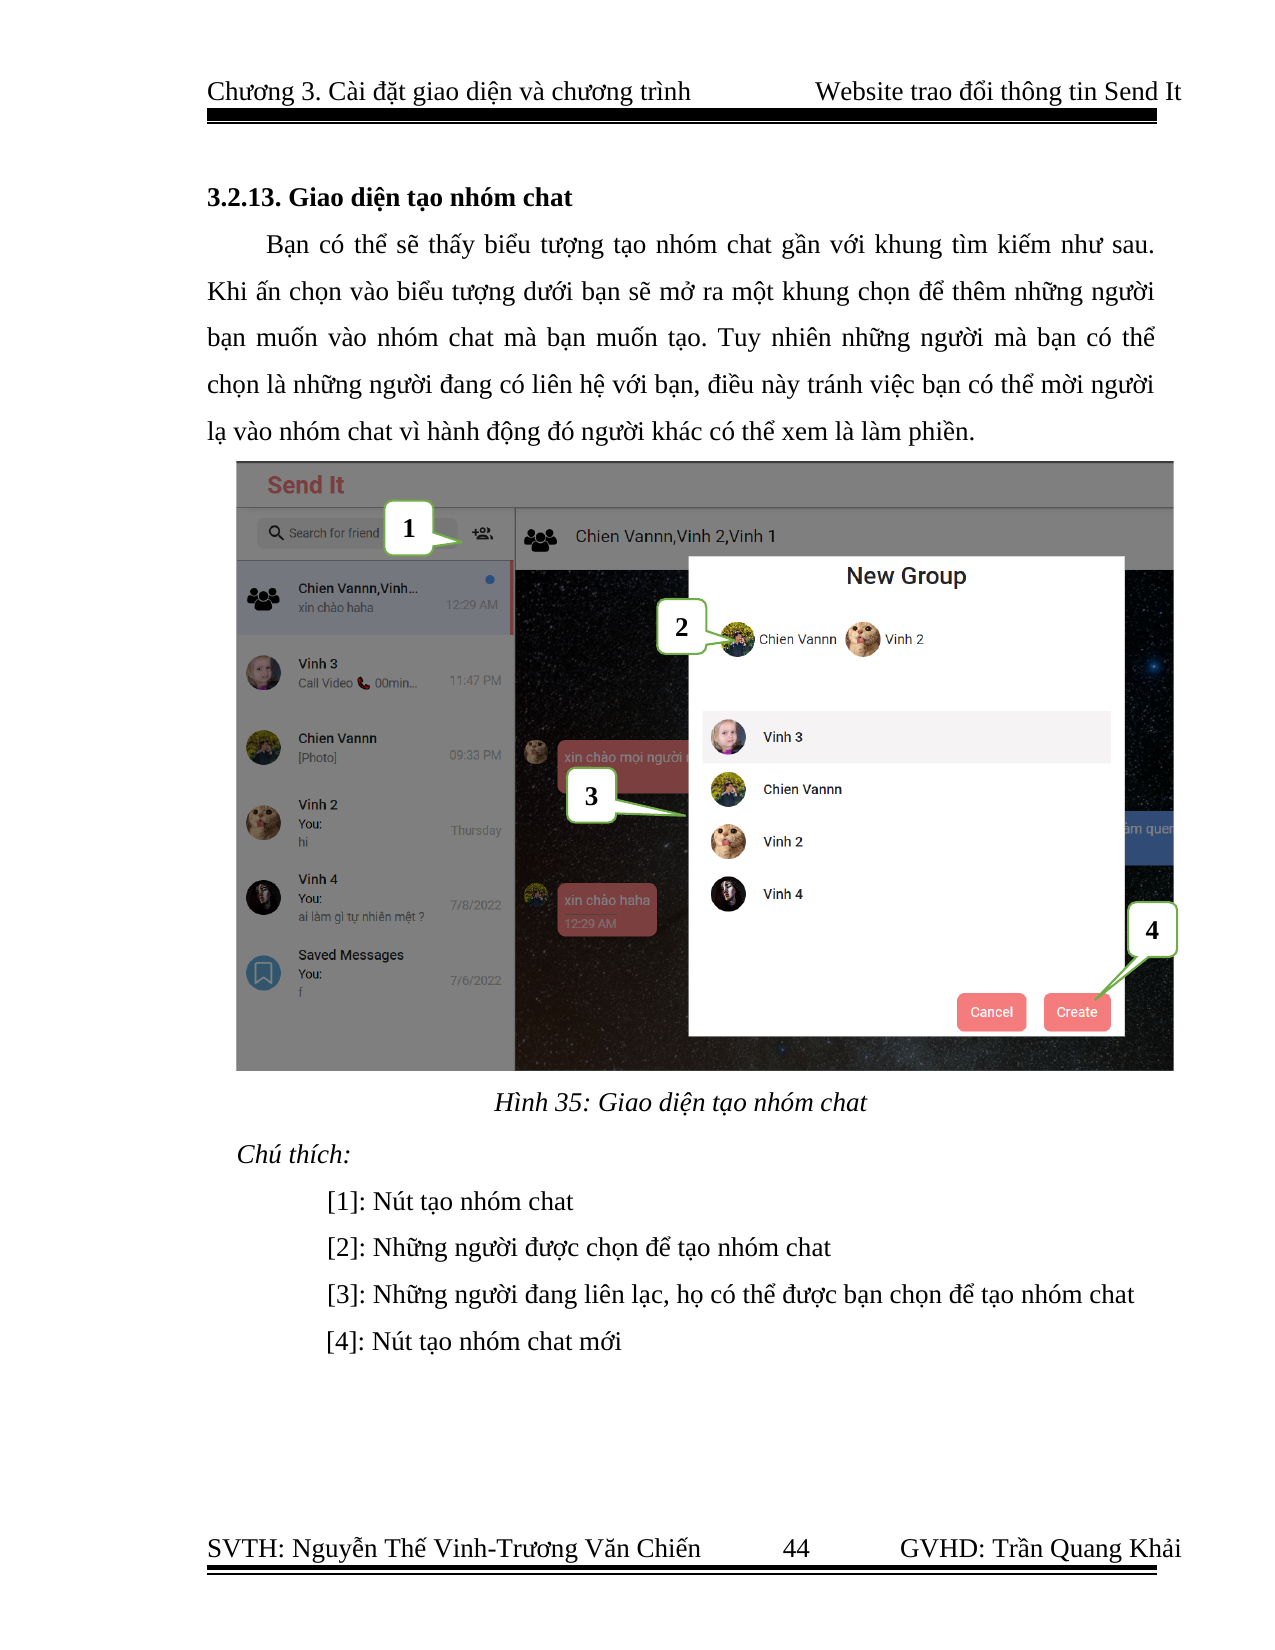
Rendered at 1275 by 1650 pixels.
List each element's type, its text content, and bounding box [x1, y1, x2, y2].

text Bạn có thể sẽ thấy biểu tượng tạo nhóm chat gần với khung tìm kiếm như sau. Khi ấn chọn vào biểu tượng dưới bạn sẽ mở ra một khung chọn để thêm những người bạn muốn vào nhóm chat mà bạn muốn tạo. Tuy nhiên những người mà bạn có thể chọn là những người đang có liên hệ với bạn, điều này tránh việc bạn có thể mời người lạ vào nhóm chat vì hành động đó người khác có thể xem là làm phiền. [207, 228, 1157, 446]
picture [236, 461, 1174, 1071]
text [1]: Nút tạo nhóm chat [207, 1185, 1157, 1216]
text [3]: Những người đang liên lạc, họ có thể được bạn chọn để tạo nhóm chat [207, 1278, 1157, 1309]
text [2]: Những người được chọn để tạo nhóm chat [207, 1232, 1157, 1263]
text Hình 35: Giao diện tạo nhóm chat [207, 1086, 1157, 1117]
subtitle 3.2.13. Giao diện tạo nhóm chat [207, 181, 1157, 212]
text Chú thích: [207, 1138, 1157, 1169]
text [4]: Nút tạo nhóm chat mới [267, 1325, 1157, 1356]
